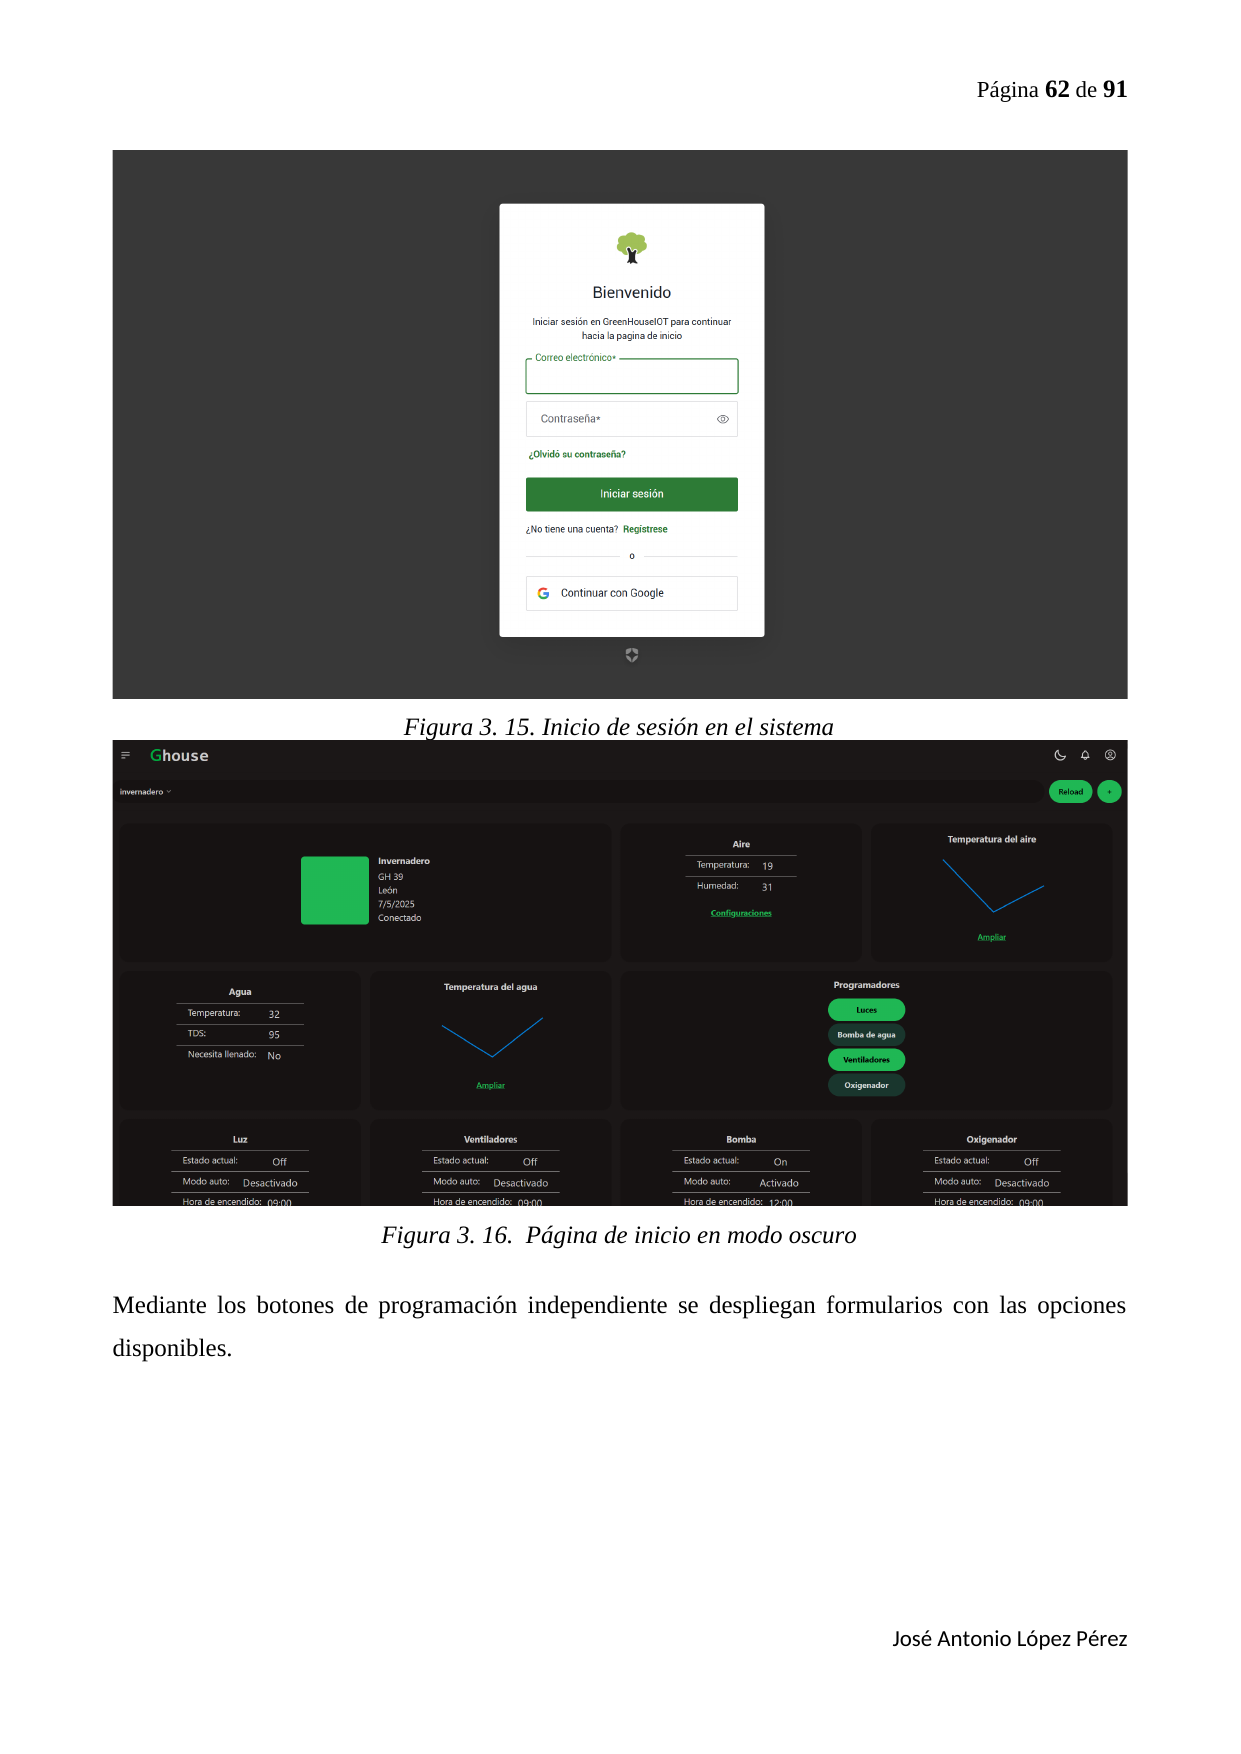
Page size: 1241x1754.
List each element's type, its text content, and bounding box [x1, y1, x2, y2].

picture [112, 740, 1128, 1206]
picture [112, 150, 1128, 699]
text Mediante los botones de programación independiente se despliegan formularios con las opciones disponibles. [112, 1290, 1128, 1362]
